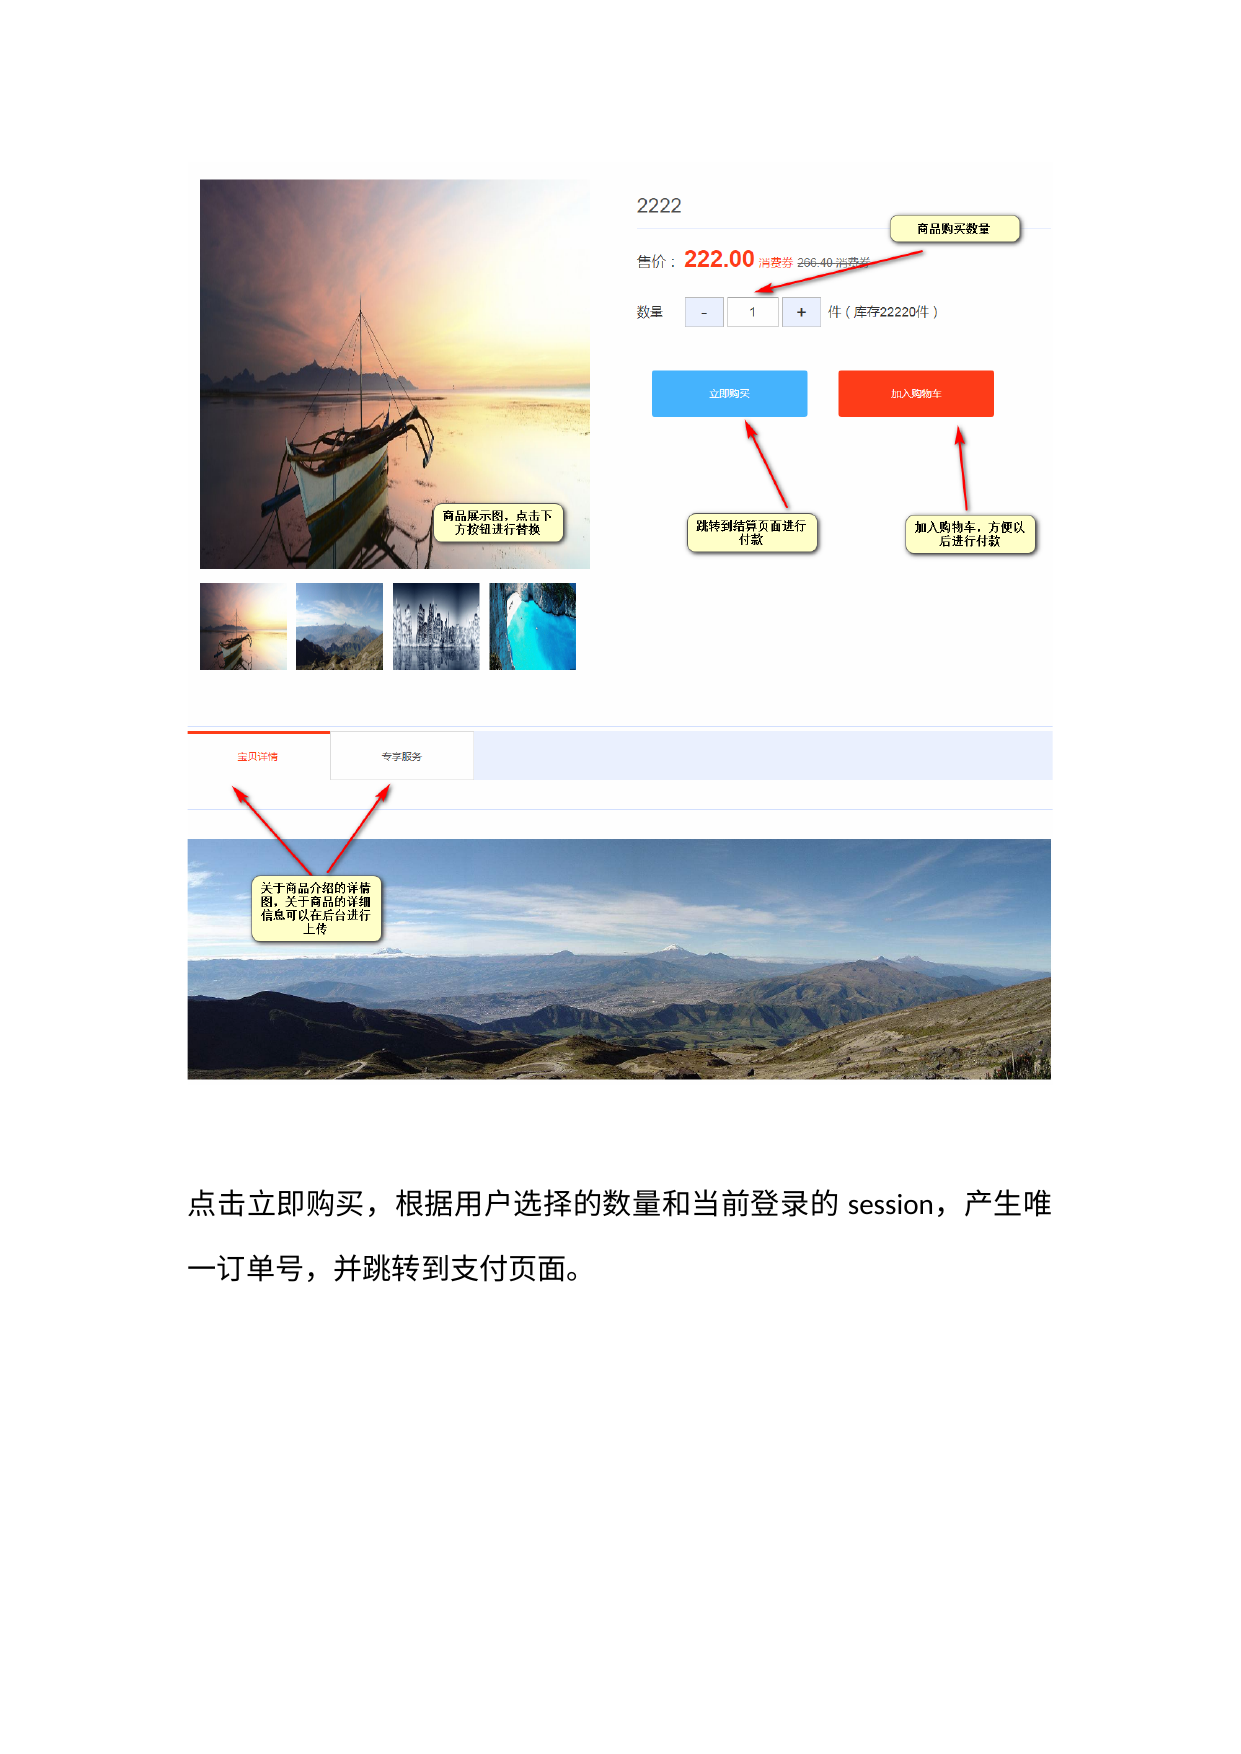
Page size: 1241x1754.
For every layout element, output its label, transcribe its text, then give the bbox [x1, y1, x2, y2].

picture [187, 162, 1053, 1085]
text 点击立即购买，根据用户选择的数量和当前登录的session，产生唯一订单号，并跳转到支付页面。 [187, 1169, 1053, 1299]
